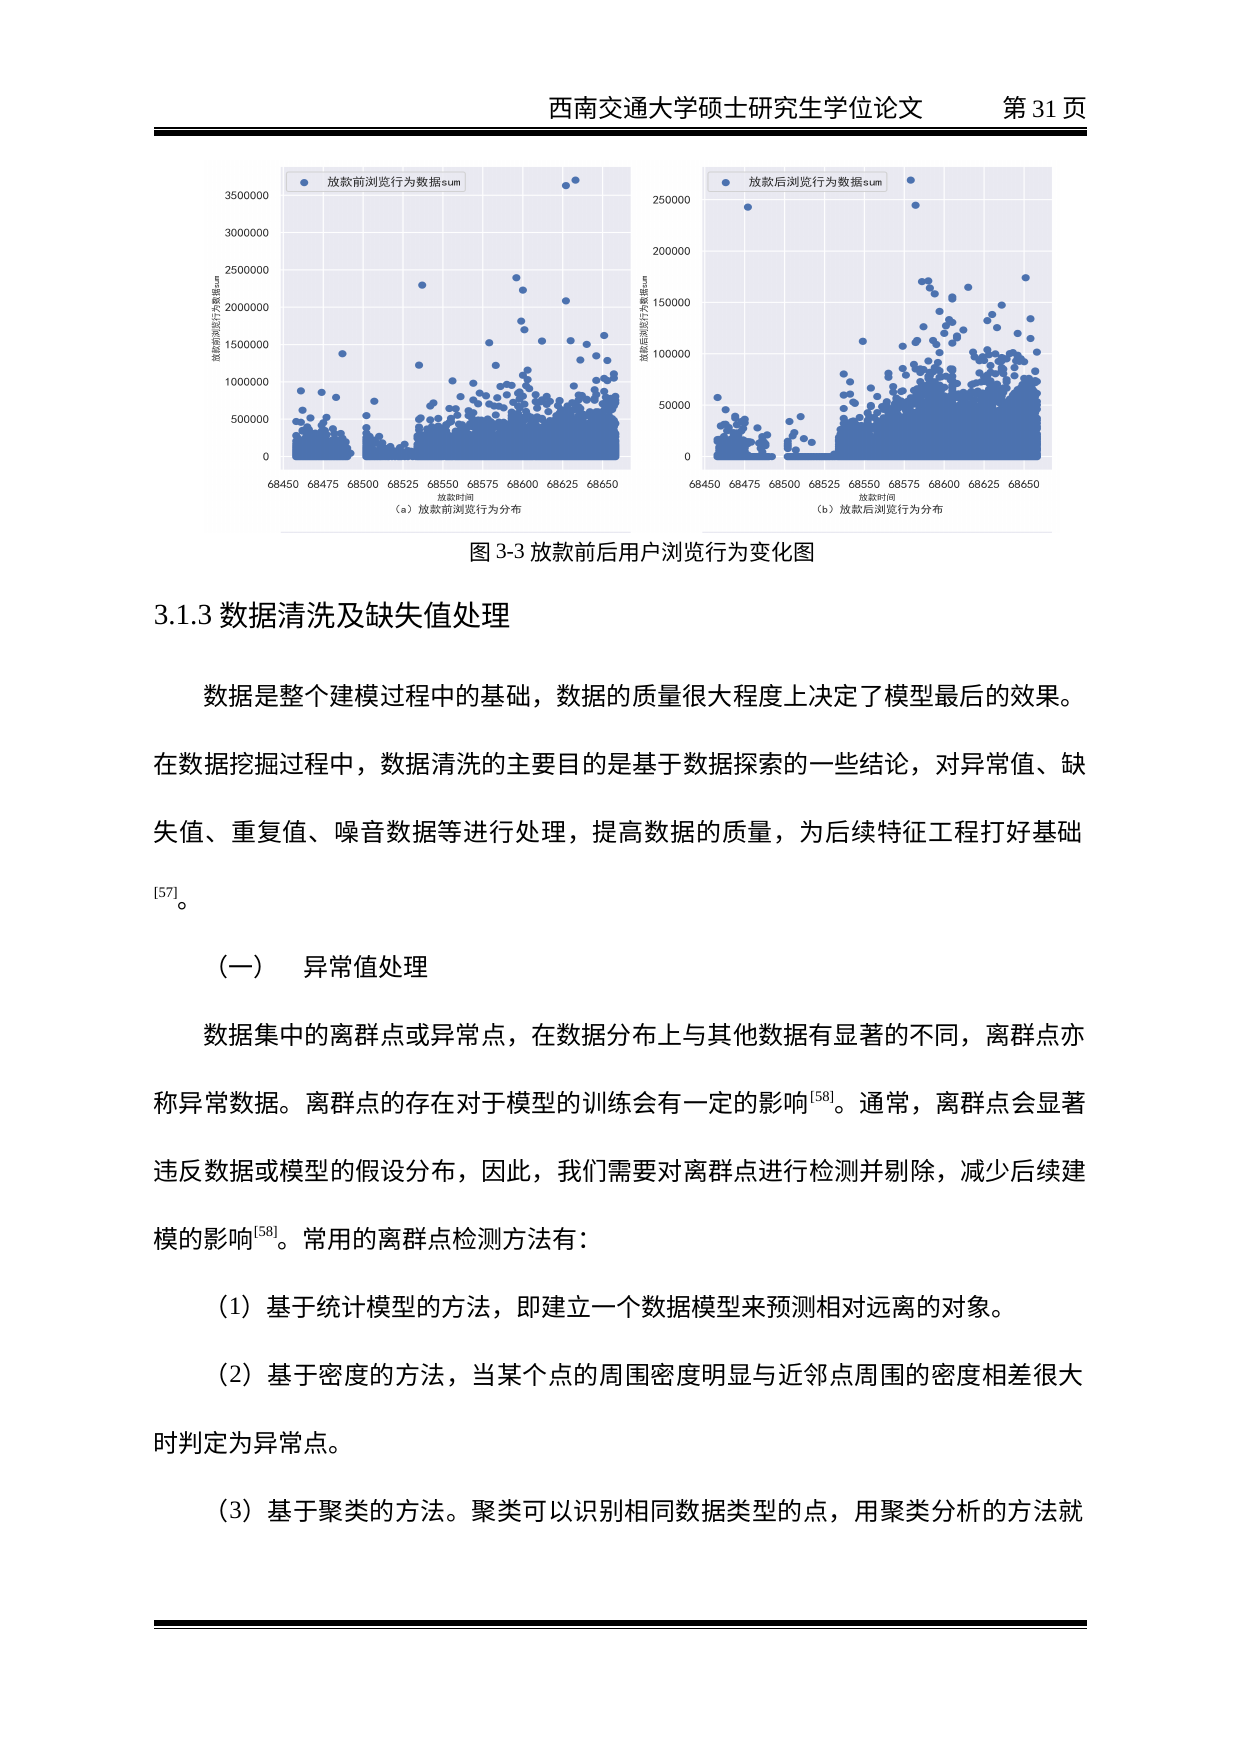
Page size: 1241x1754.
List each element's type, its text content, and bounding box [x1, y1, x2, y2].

text （2）基于密度的方法，当某个点的周围密度明显与近邻点周围的密度相差很大时判定为异常点。 [153, 1339, 1087, 1475]
list 异常值处理 [203, 932, 1087, 1000]
picture [203, 160, 1060, 533]
title 3.1.3 数据清洗及缺失值处理 [153, 580, 1087, 648]
text 数据是整个建模过程中的基础，数据的质量很大程度上决定了模型最后的效果。在数据挖掘过程中，数据清洗的主要目的是基于数据探索的一些结论，对异常值、缺失值、重复值、噪音数据等进行处理，提高数据的质量，为后续特征工程打好基础[57]。 [153, 660, 1087, 932]
text （1）基于统计模型的方法，即建立一个数据模型来预测相对远离的对象。 [153, 1272, 1087, 1339]
text 数据集中的离群点或异常点，在数据分布上与其他数据有显著的不同，离群点亦称异常数据。离群点的存在对于模型的训练会有一定的影响[58]。通常，离群点会显著违反数据或模型的假设分布，因此，我们需要对离群点进行检测并剔除，减少后续建模的影响[58]。常用的离群点检测方法有： [153, 1000, 1087, 1272]
text 图3-3 放款前后用户浏览行为变化图 [153, 533, 1087, 567]
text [153, 1475, 1087, 1543]
